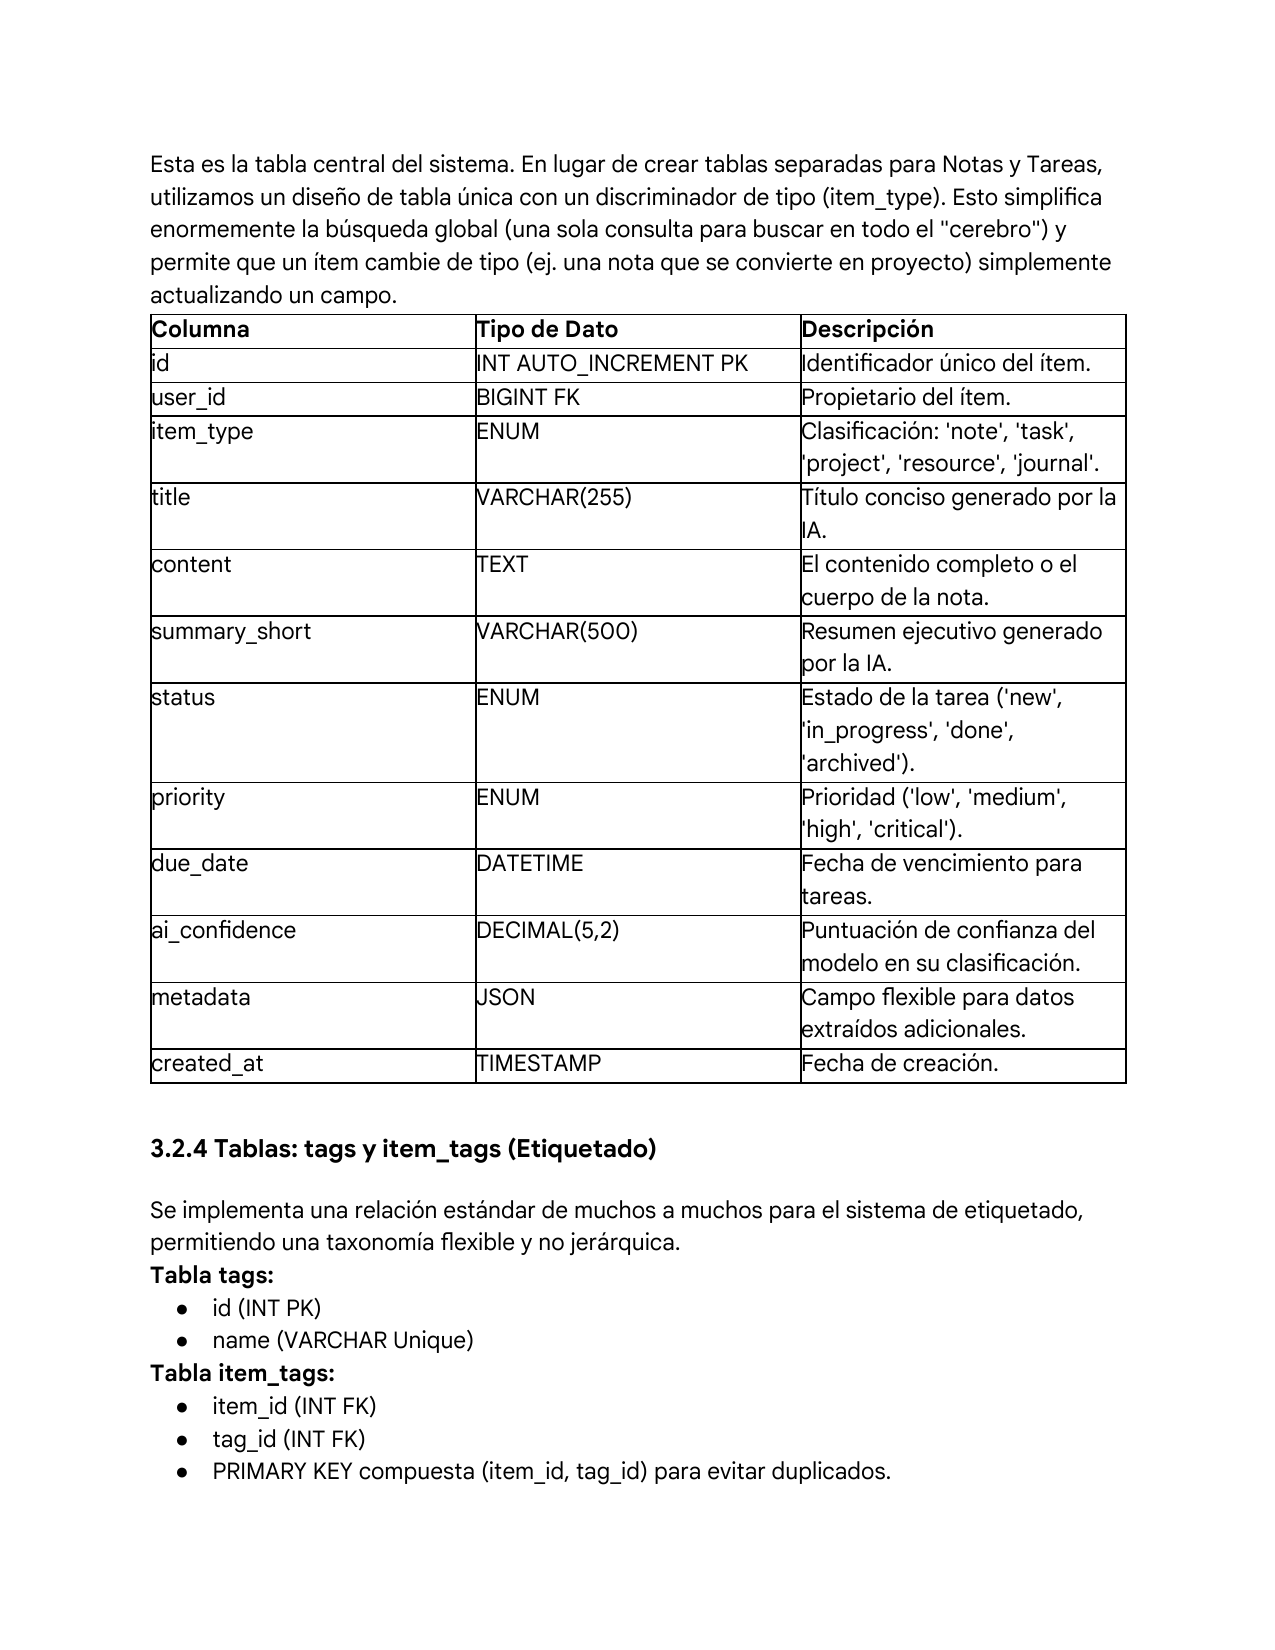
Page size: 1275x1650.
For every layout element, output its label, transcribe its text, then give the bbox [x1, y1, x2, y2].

table_cell Título conciso generado por la IA. [802, 484, 1125, 549]
table_cell ENUM [477, 417, 800, 482]
table_cell Fecha de creación. [802, 1050, 1125, 1082]
table_cell Puntuación de confianza del modelo en su clasificación. [802, 916, 1125, 981]
table_cell id [152, 349, 475, 381]
table_cell ENUM [477, 684, 800, 781]
table_cell El contenido completo o el cuerpo de la nota. [802, 550, 1125, 615]
subtitle 3.2.4 Tablas: tags y item_tags (Etiquetado) [150, 1134, 1125, 1165]
table_cell status [152, 684, 475, 781]
table_header Tipo de Dato [477, 315, 800, 347]
table_cell Fecha de vencimiento para tareas. [802, 850, 1125, 915]
table_cell Identificador único del ítem. [802, 349, 1125, 381]
table_cell BIGINT FK [477, 383, 800, 415]
table_header Columna [152, 315, 475, 347]
list item_id (INT FK) [175, 1392, 1125, 1421]
list id (INT PK) [175, 1294, 1125, 1323]
table_cell Campo flexible para datos extraídos adicionales. [802, 983, 1125, 1048]
table_cell Clasificación: 'note', 'task', 'project', 'resource', 'journal'. [802, 417, 1125, 482]
table_cell Estado de la tarea ('new', 'in_progress', 'done', 'archived'). [802, 684, 1125, 781]
text Esta es la tabla central del sistema. En lugar de crear tablas separadas para Notas y Tareas, utilizamos un diseño de tabla única con un discriminador de tipo (item_type). Esto simplifica enormemente la búsqueda global (una sola consulta para buscar en todo el "cerebro") y permite que un ítem cambie de tipo (ej. una nota que se convierte en proyecto) simplemente actualizando un campo. [150, 150, 1125, 309]
table_cell Resumen ejecutivo generado por la IA. [802, 617, 1125, 682]
table_cell DECIMAL(5,2) [477, 916, 800, 981]
table_cell VARCHAR(500) [477, 617, 800, 682]
table_cell JSON [477, 983, 800, 1048]
table_cell created_at [152, 1050, 475, 1082]
table_cell title [152, 484, 475, 549]
table_cell user_id [152, 383, 475, 415]
table_cell item_type [152, 417, 475, 482]
table_cell INT AUTO_INCREMENT PK [477, 349, 800, 381]
list PRIMARY KEY compuesta (item_id, tag_id) para evitar duplicados. [175, 1458, 1125, 1486]
table_cell summary_short [152, 617, 475, 682]
table_cell priority [152, 783, 475, 848]
table_cell ENUM [477, 783, 800, 848]
table_cell metadata [152, 983, 475, 1048]
table_cell TEXT [477, 550, 800, 615]
text Tabla tags: [150, 1261, 1125, 1290]
text Tabla item_tags: [150, 1359, 1125, 1388]
table_cell DATETIME [477, 850, 800, 915]
table_cell Propietario del ítem. [802, 383, 1125, 415]
table_cell VARCHAR(255) [477, 484, 800, 549]
table_cell content [152, 550, 475, 615]
list name (VARCHAR Unique) [175, 1327, 1125, 1356]
table_cell TIMESTAMP [477, 1050, 800, 1082]
text Se implementa una relación estándar de muchos a muchos para el sistema de etiquetado, permitiendo una taxonomía flexible y no jerárquica. [150, 1196, 1125, 1257]
table_header Descripción [802, 315, 1125, 347]
table_cell Prioridad ('low', 'medium', 'high', 'critical'). [802, 783, 1125, 848]
table_cell due_date [152, 850, 475, 915]
table_cell ai_confidence [152, 916, 475, 981]
list tag_id (INT FK) [175, 1425, 1125, 1454]
